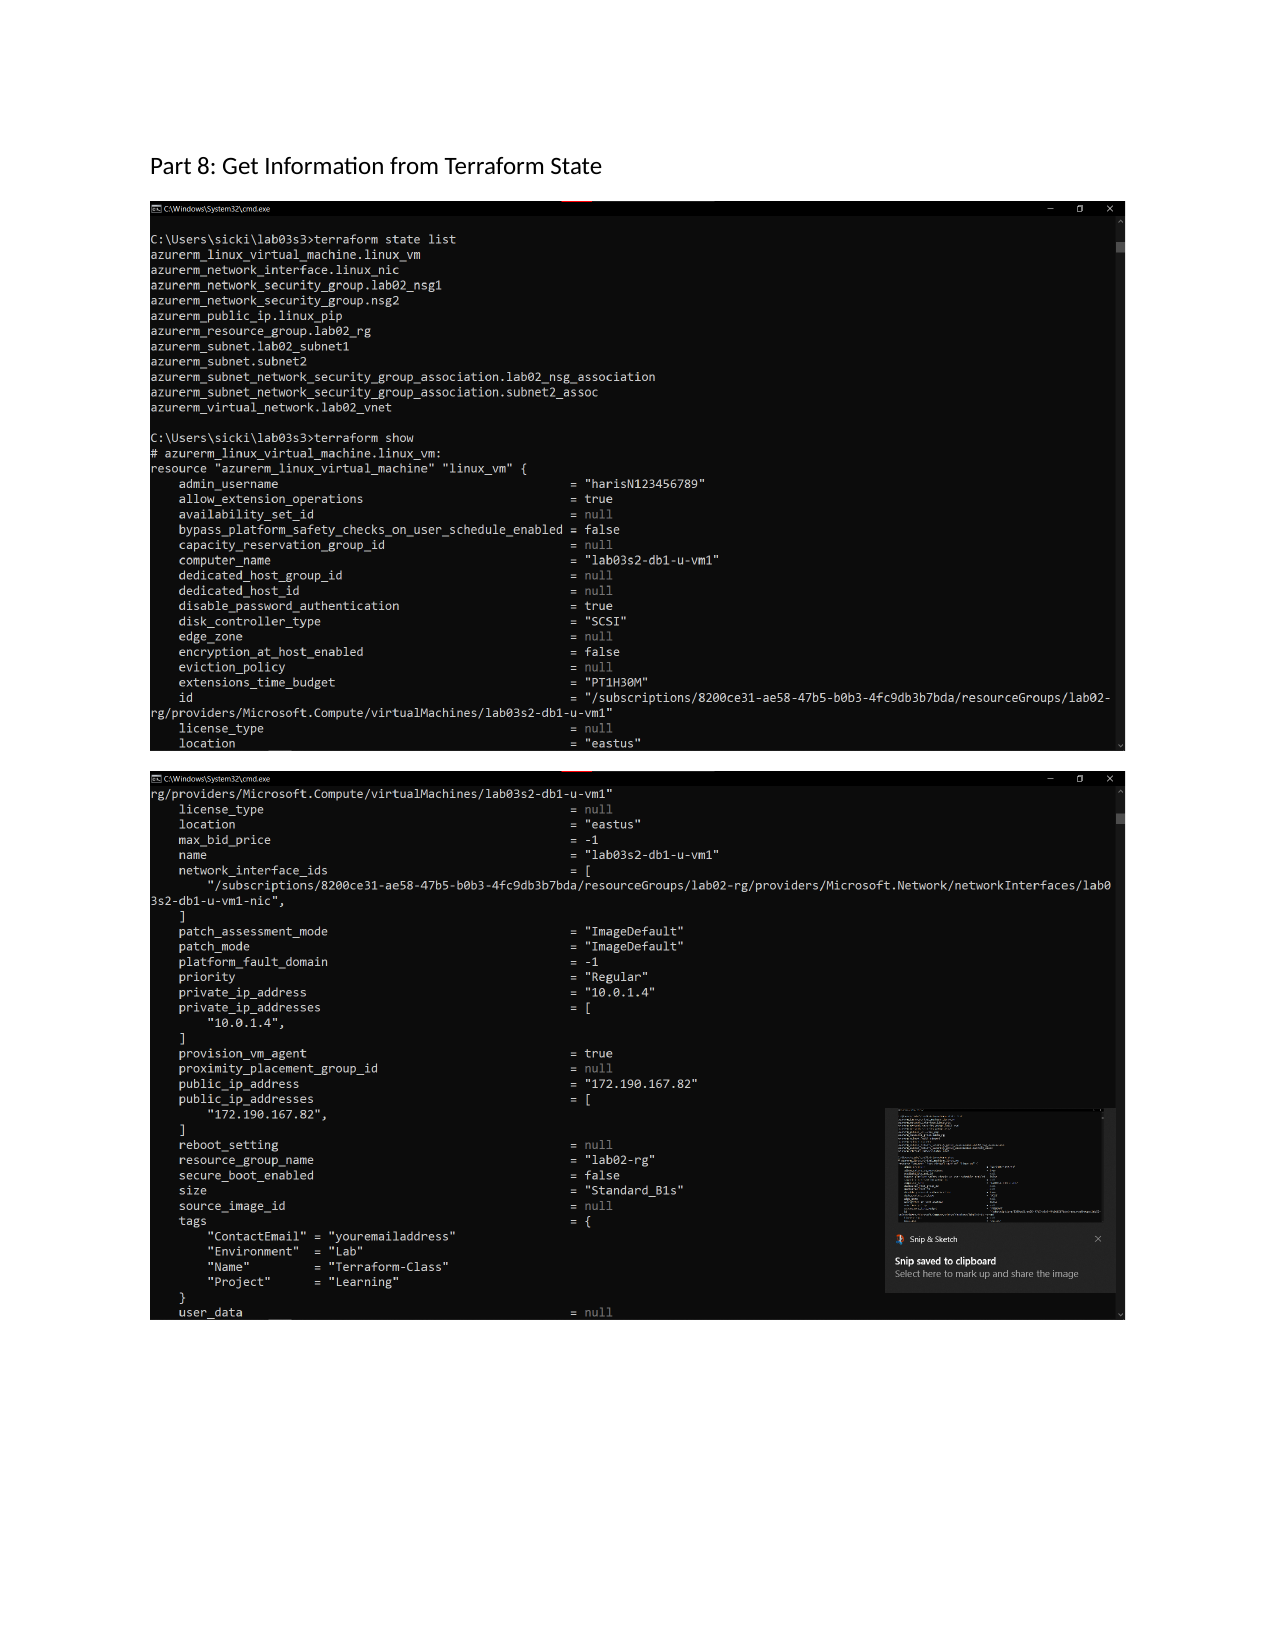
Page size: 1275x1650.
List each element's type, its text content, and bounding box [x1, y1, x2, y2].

picture [150, 771, 1125, 1320]
text Part 8: Get Information from Terraform State [150, 150, 1125, 181]
picture [150, 201, 1125, 751]
